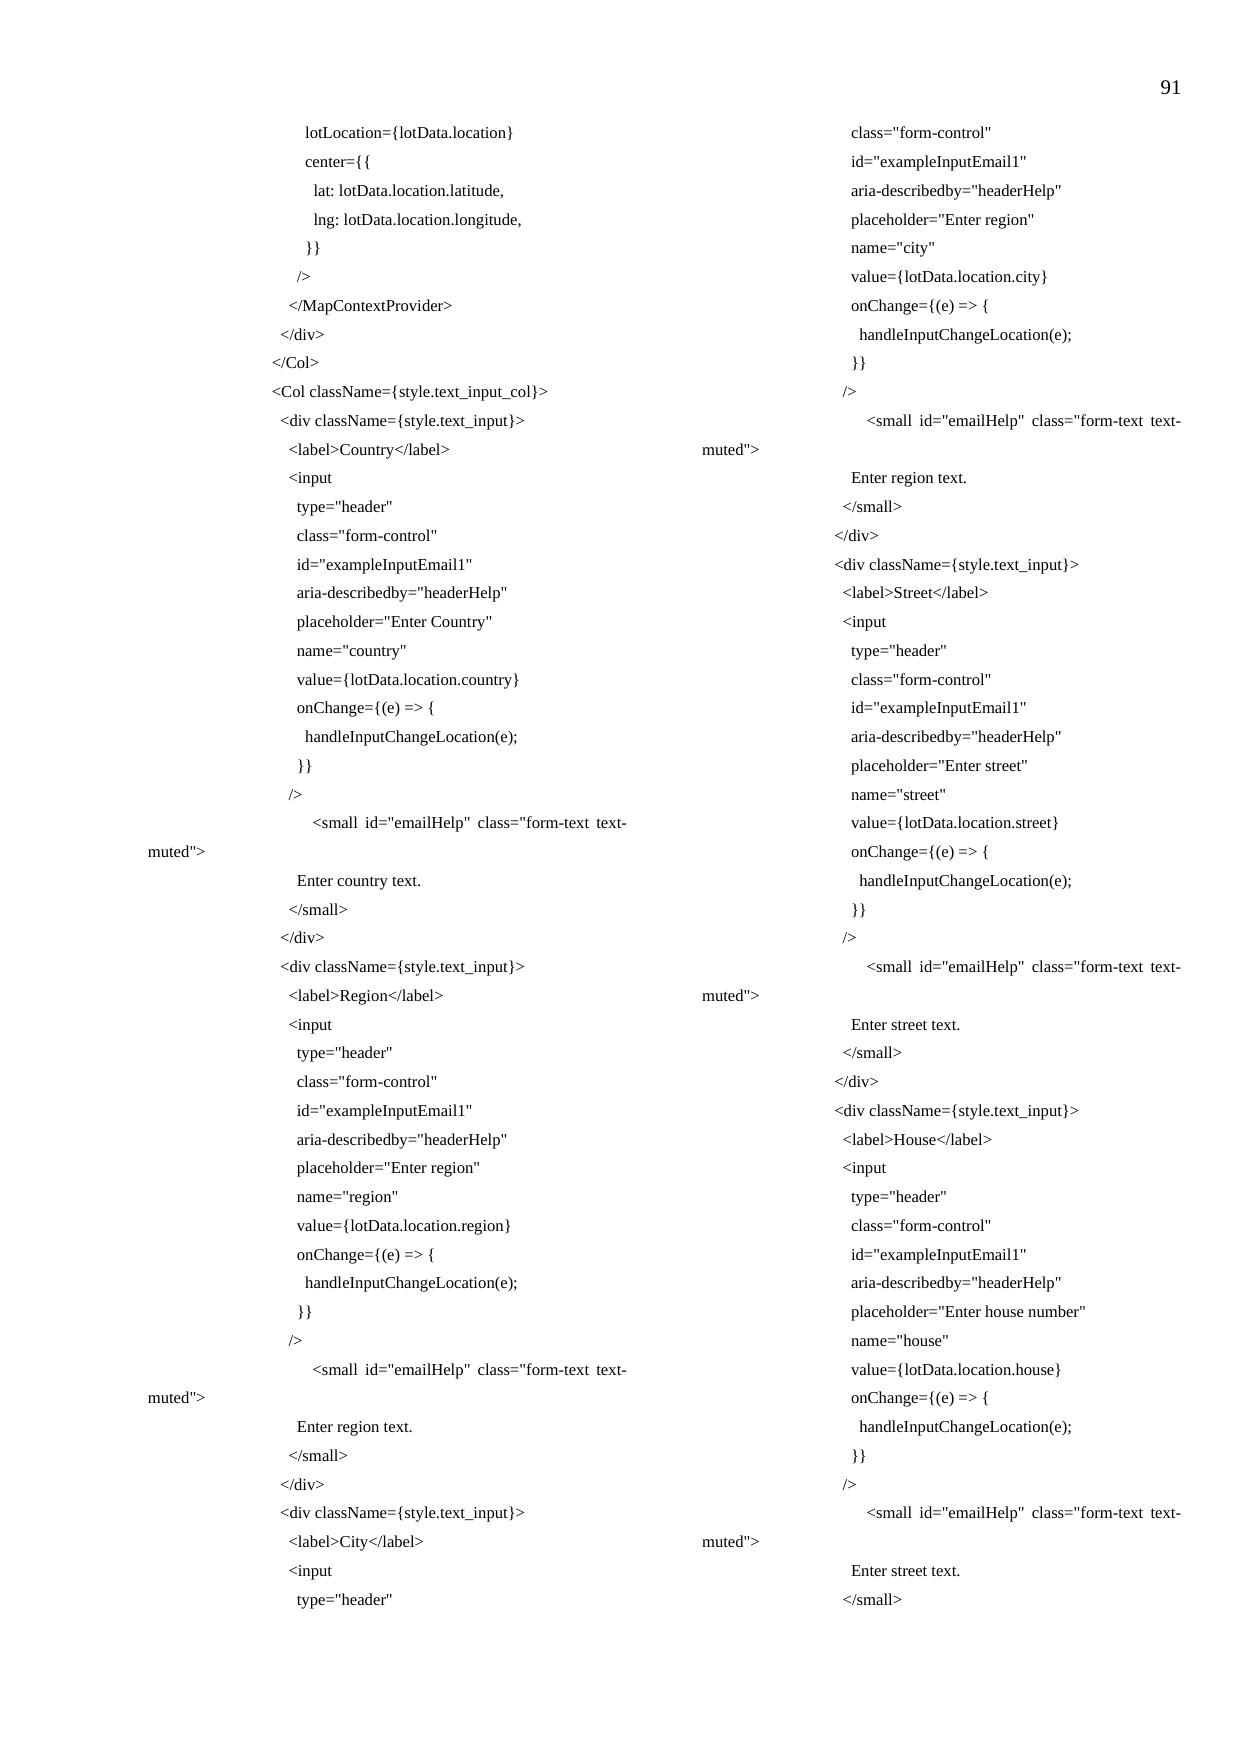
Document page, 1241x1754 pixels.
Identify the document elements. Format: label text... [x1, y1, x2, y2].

text name="house" [702, 1331, 1181, 1350]
text id="exampleInputEmail1" [702, 1244, 1181, 1263]
text </div> [148, 1474, 627, 1493]
text </div> [702, 1072, 1181, 1091]
text onChange={(e) => { [702, 842, 1181, 861]
text id="exampleInputEmail1" [148, 554, 627, 573]
text }} [702, 353, 1181, 372]
text <small id="emailHelp" class="form-text text-muted"> [702, 411, 1181, 458]
text lotLocation={lotData.location} [148, 123, 627, 142]
text type="header" [148, 497, 627, 516]
text </small> [702, 497, 1181, 516]
text handleInputChangeLocation(e); [148, 1273, 627, 1292]
text class="form-control" [702, 123, 1181, 142]
text id="exampleInputEmail1" [702, 698, 1181, 717]
text name="country" [148, 641, 627, 660]
text <small id="emailHelp" class="form-text text-muted"> [702, 1503, 1181, 1551]
text <small id="emailHelp" class="form-text text-muted"> [148, 813, 627, 861]
text <label>City</label> [148, 1532, 627, 1551]
text /> [702, 1474, 1181, 1493]
text handleInputChangeLocation(e); [702, 324, 1181, 343]
text value={lotData.location.house} [702, 1359, 1181, 1378]
text <input [148, 1014, 627, 1033]
text aria-describedby="headerHelp" [702, 1273, 1181, 1292]
text center={{ [148, 152, 627, 171]
text type="header" [702, 1187, 1181, 1206]
text }} [702, 899, 1181, 918]
text name="city" [702, 238, 1181, 257]
text /> [148, 784, 627, 803]
text <div className={style.text_input}> [702, 1101, 1181, 1120]
text value={lotData.location.region} [148, 1216, 627, 1235]
text placeholder="Enter region" [702, 209, 1181, 228]
text aria-describedby="headerHelp" [702, 727, 1181, 746]
text name="street" [702, 784, 1181, 803]
text id="exampleInputEmail1" [702, 152, 1181, 171]
text name="region" [148, 1187, 627, 1206]
text <div className={style.text_input}> [148, 1503, 627, 1522]
text </small> [702, 1043, 1181, 1062]
text Enter region text. [702, 468, 1181, 487]
text onChange={(e) => { [148, 1244, 627, 1263]
text </MapContextProvider> [148, 296, 627, 315]
text Enter country text. [148, 871, 627, 890]
text lng: lotData.location.longitude, [148, 209, 627, 228]
text handleInputChangeLocation(e); [148, 727, 627, 746]
text }} [148, 238, 627, 257]
text class="form-control" [702, 669, 1181, 688]
text value={lotData.location.city} [702, 267, 1181, 286]
text onChange={(e) => { [702, 296, 1181, 315]
text <div className={style.text_input}> [148, 411, 627, 430]
text type="header" [702, 641, 1181, 660]
text /> [148, 267, 627, 286]
text type="header" [148, 1589, 627, 1608]
text </Col> [148, 353, 627, 372]
text id="exampleInputEmail1" [148, 1101, 627, 1120]
text Enter street text. [702, 1561, 1181, 1580]
text <label>House</label> [702, 1129, 1181, 1148]
text }} [148, 756, 627, 775]
text </small> [148, 1446, 627, 1465]
text Enter region text. [148, 1417, 627, 1436]
text placeholder="Enter region" [148, 1158, 627, 1177]
text <input [148, 1561, 627, 1580]
text <small id="emailHelp" class="form-text text-muted"> [148, 1359, 627, 1407]
text <div className={style.text_input}> [702, 554, 1181, 573]
text type="header" [148, 1043, 627, 1062]
text <small id="emailHelp" class="form-text text-muted"> [702, 957, 1181, 1005]
text placeholder="Enter Country" [148, 612, 627, 631]
text value={lotData.location.street} [702, 813, 1181, 832]
text }} [702, 1446, 1181, 1465]
text <label>Country</label> [148, 439, 627, 458]
text aria-describedby="headerHelp" [702, 181, 1181, 200]
text class="form-control" [148, 526, 627, 545]
text Enter street text. [702, 1014, 1181, 1033]
text /> [702, 382, 1181, 401]
text /> [702, 928, 1181, 947]
text <input [148, 468, 627, 487]
text placeholder="Enter street" [702, 756, 1181, 775]
text <input [702, 1158, 1181, 1177]
text /> [148, 1331, 627, 1350]
text }} [148, 1302, 627, 1321]
text onChange={(e) => { [702, 1388, 1181, 1407]
text </div> [702, 526, 1181, 545]
text class="form-control" [702, 1216, 1181, 1235]
text handleInputChangeLocation(e); [702, 1417, 1181, 1436]
text <div className={style.text_input}> [148, 957, 627, 976]
text handleInputChangeLocation(e); [702, 871, 1181, 890]
text aria-describedby="headerHelp" [148, 1129, 627, 1148]
text lat: lotData.location.latitude, [148, 181, 627, 200]
text </div> [148, 324, 627, 343]
text <input [702, 612, 1181, 631]
text value={lotData.location.country} [148, 669, 627, 688]
text <Col className={style.text_input_col}> [148, 382, 627, 401]
text onChange={(e) => { [148, 698, 627, 717]
text placeholder="Enter house number" [702, 1302, 1181, 1321]
text class="form-control" [148, 1072, 627, 1091]
text aria-describedby="headerHelp" [148, 583, 627, 602]
text </small> [148, 899, 627, 918]
text </div> [148, 928, 627, 947]
text </small> [702, 1589, 1181, 1608]
text <label>Region</label> [148, 986, 627, 1005]
text <label>Street</label> [702, 583, 1181, 602]
